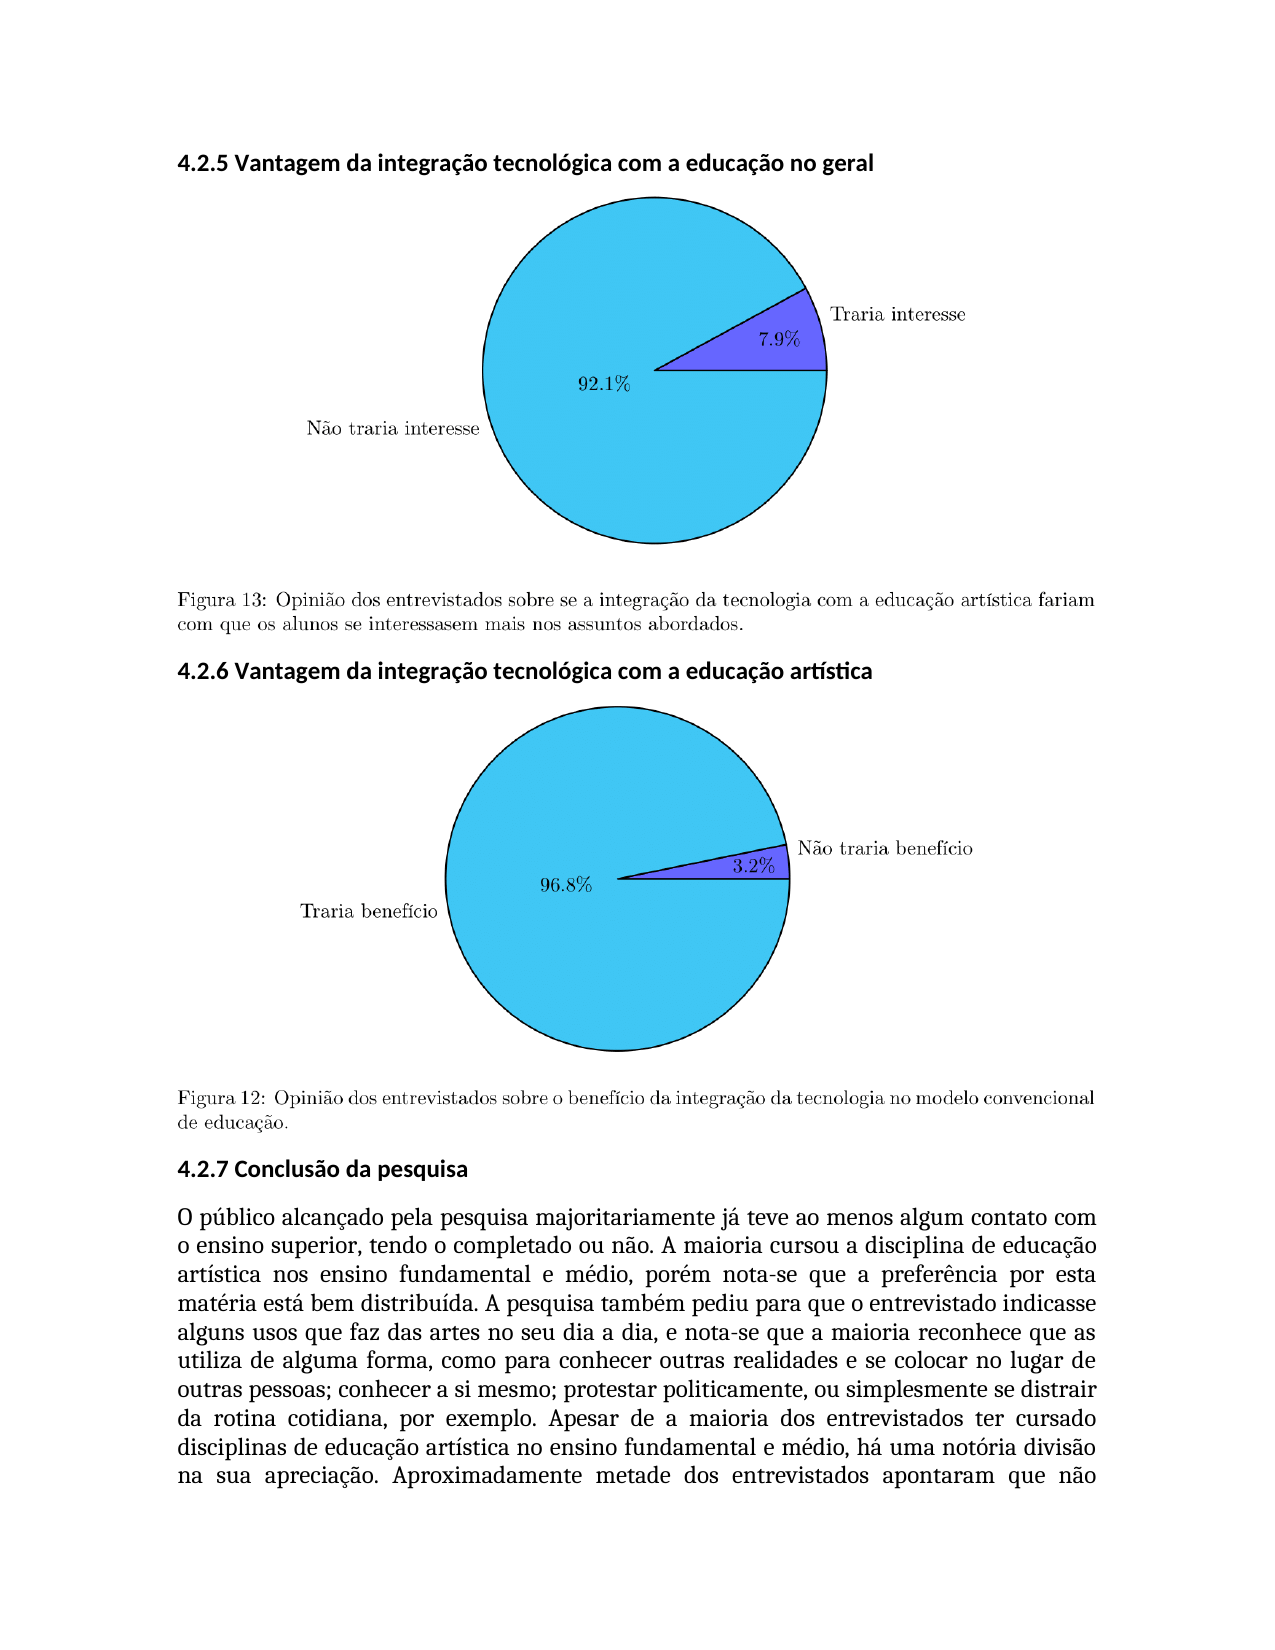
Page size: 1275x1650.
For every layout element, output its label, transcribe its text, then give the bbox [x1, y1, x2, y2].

subtitle 4.2.7 Conclusão da pesquisa [177, 1153, 1098, 1184]
picture [177, 196, 1096, 635]
subtitle 4.2.6 Vantagem da integração tecnológica com a educação artística [177, 655, 1098, 686]
subtitle 4.2.5 Vantagem da integração tecnológica com a educação no geral [177, 148, 1098, 178]
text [177, 1203, 1098, 1490]
picture [177, 704, 1096, 1133]
